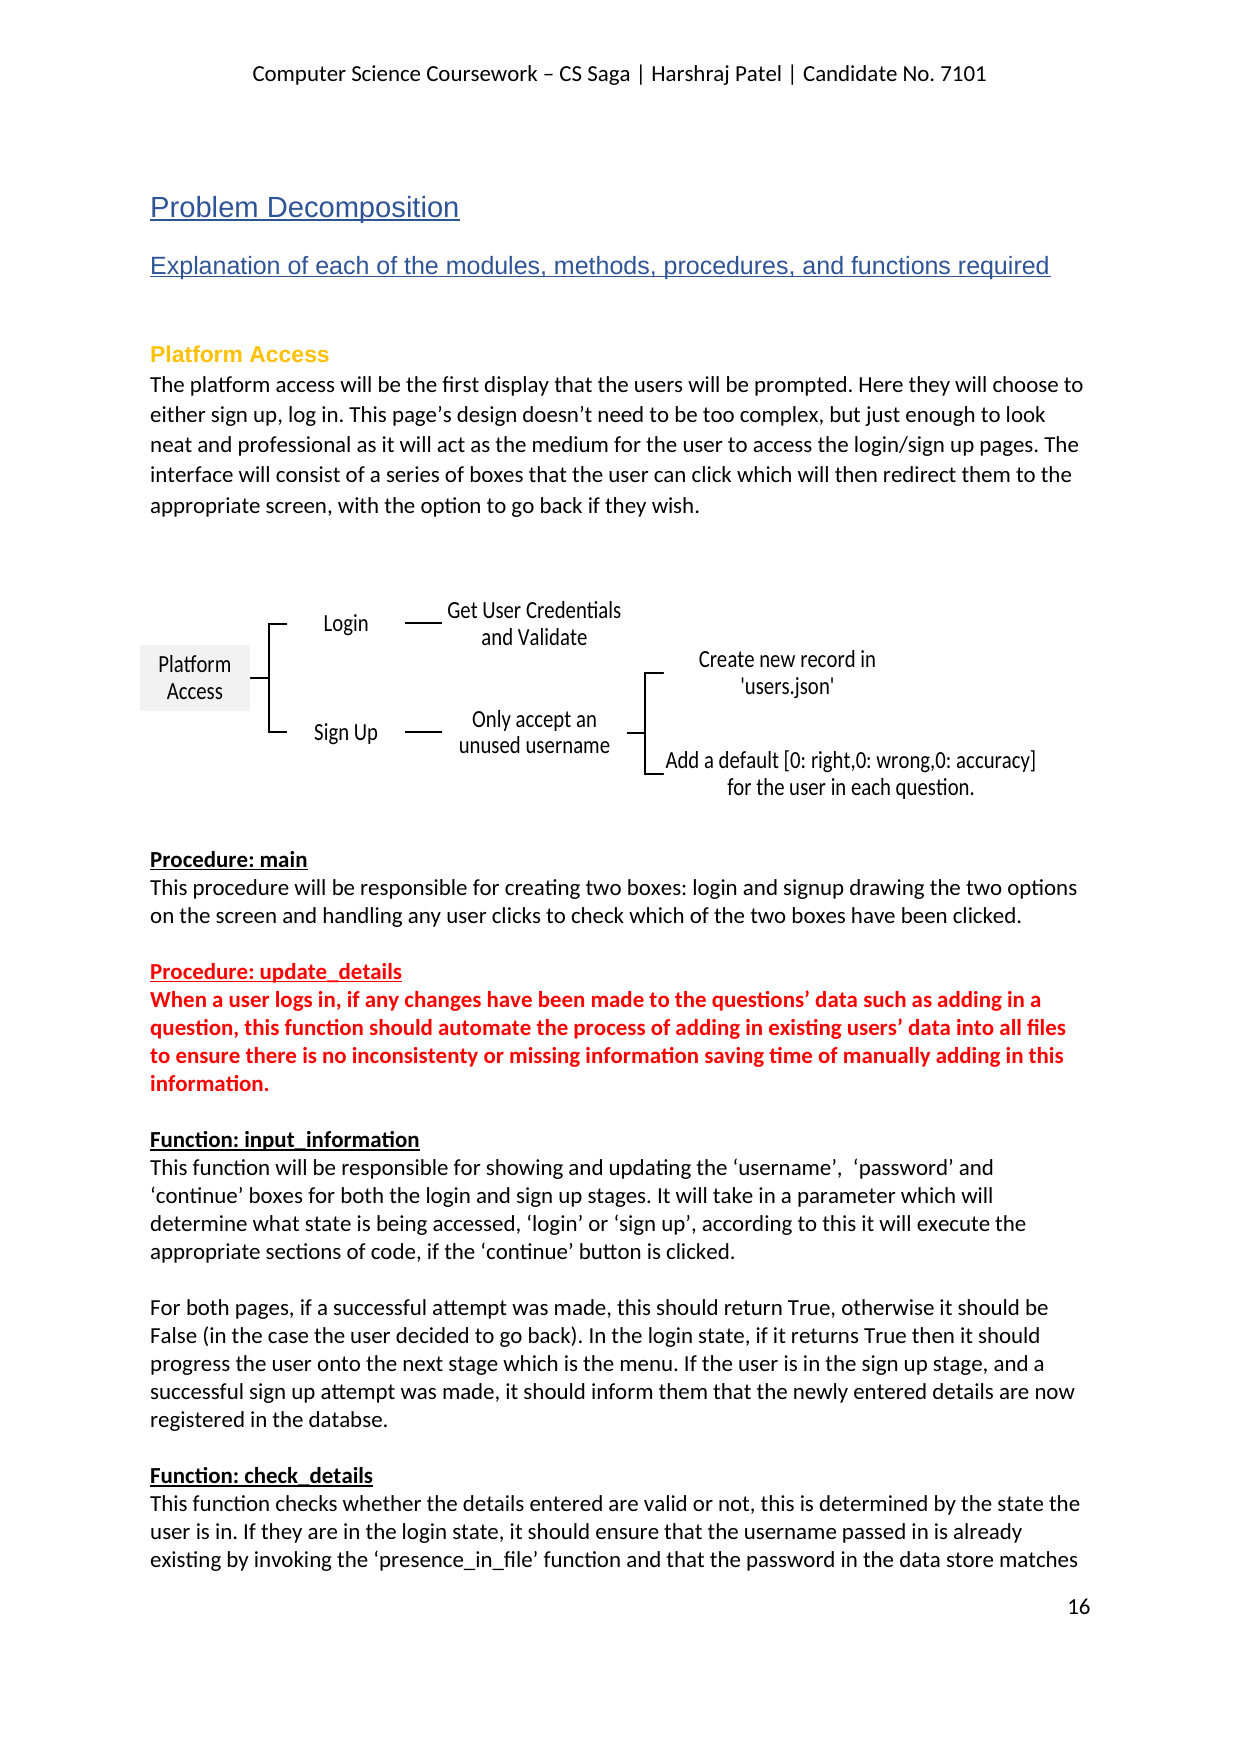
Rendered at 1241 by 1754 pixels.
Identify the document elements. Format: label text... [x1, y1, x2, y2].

text Procedure: update_details [150, 957, 1090, 985]
text The platform access will be the first display that the users will be prompted. Here they will choose to either sign up, log in. This page’s design doesn’t need to be too complex, but just enough to look neat and professional as it will act as the medium for the user to access the login/sign up pages. The interface will consist of a series of boxes that the user can click which will then redirect them to the appropriate screen, with the option to go back if they wish. [150, 370, 1090, 519]
text This function will be responsible for showing and updating the ‘username’, ‘password’ and ‘continue’ boxes for both the login and sign up stages. It will take in a parameter which will determine what state is being accessed, ‘login’ or ‘sign up’, according to this it will execute the appropriate sections of code, if the ‘continue’ button is clicked. [150, 1153, 1090, 1265]
text Function: input_information [150, 1125, 1090, 1153]
text Function: check_details [150, 1461, 1090, 1489]
text Procedure: main [150, 538, 1090, 873]
text This procedure will be responsible for creating two boxes: login and signup drawing the two options on the screen and handling any user clicks to check which of the two boxes have been clicked. [150, 873, 1090, 929]
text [150, 1489, 1090, 1573]
subtitle Platform Access [150, 341, 1090, 368]
text When a user logs in, if any changes have been made to the questions’ data such as adding in a question, this function should automate the process of adding in existing users’ data into all files to ensure there is no inconsistenty or missing information saving time of manually adding in this information. [150, 985, 1090, 1097]
text For both pages, if a successful attempt was made, this should return True, otherwise it should be False (in the case the user decided to go back). In the login state, if it returns True then it should progress the user onto the next stage which is the menu. If the user is in the sign up stage, and a successful sign up attempt was made, it should inform them that the newly entered details are now registered in the databse. [150, 1293, 1090, 1433]
subtitle Problem Decomposition [150, 190, 1090, 223]
subtitle Explanation of each of the modules, methods, procedures, and functions required [150, 251, 1090, 280]
